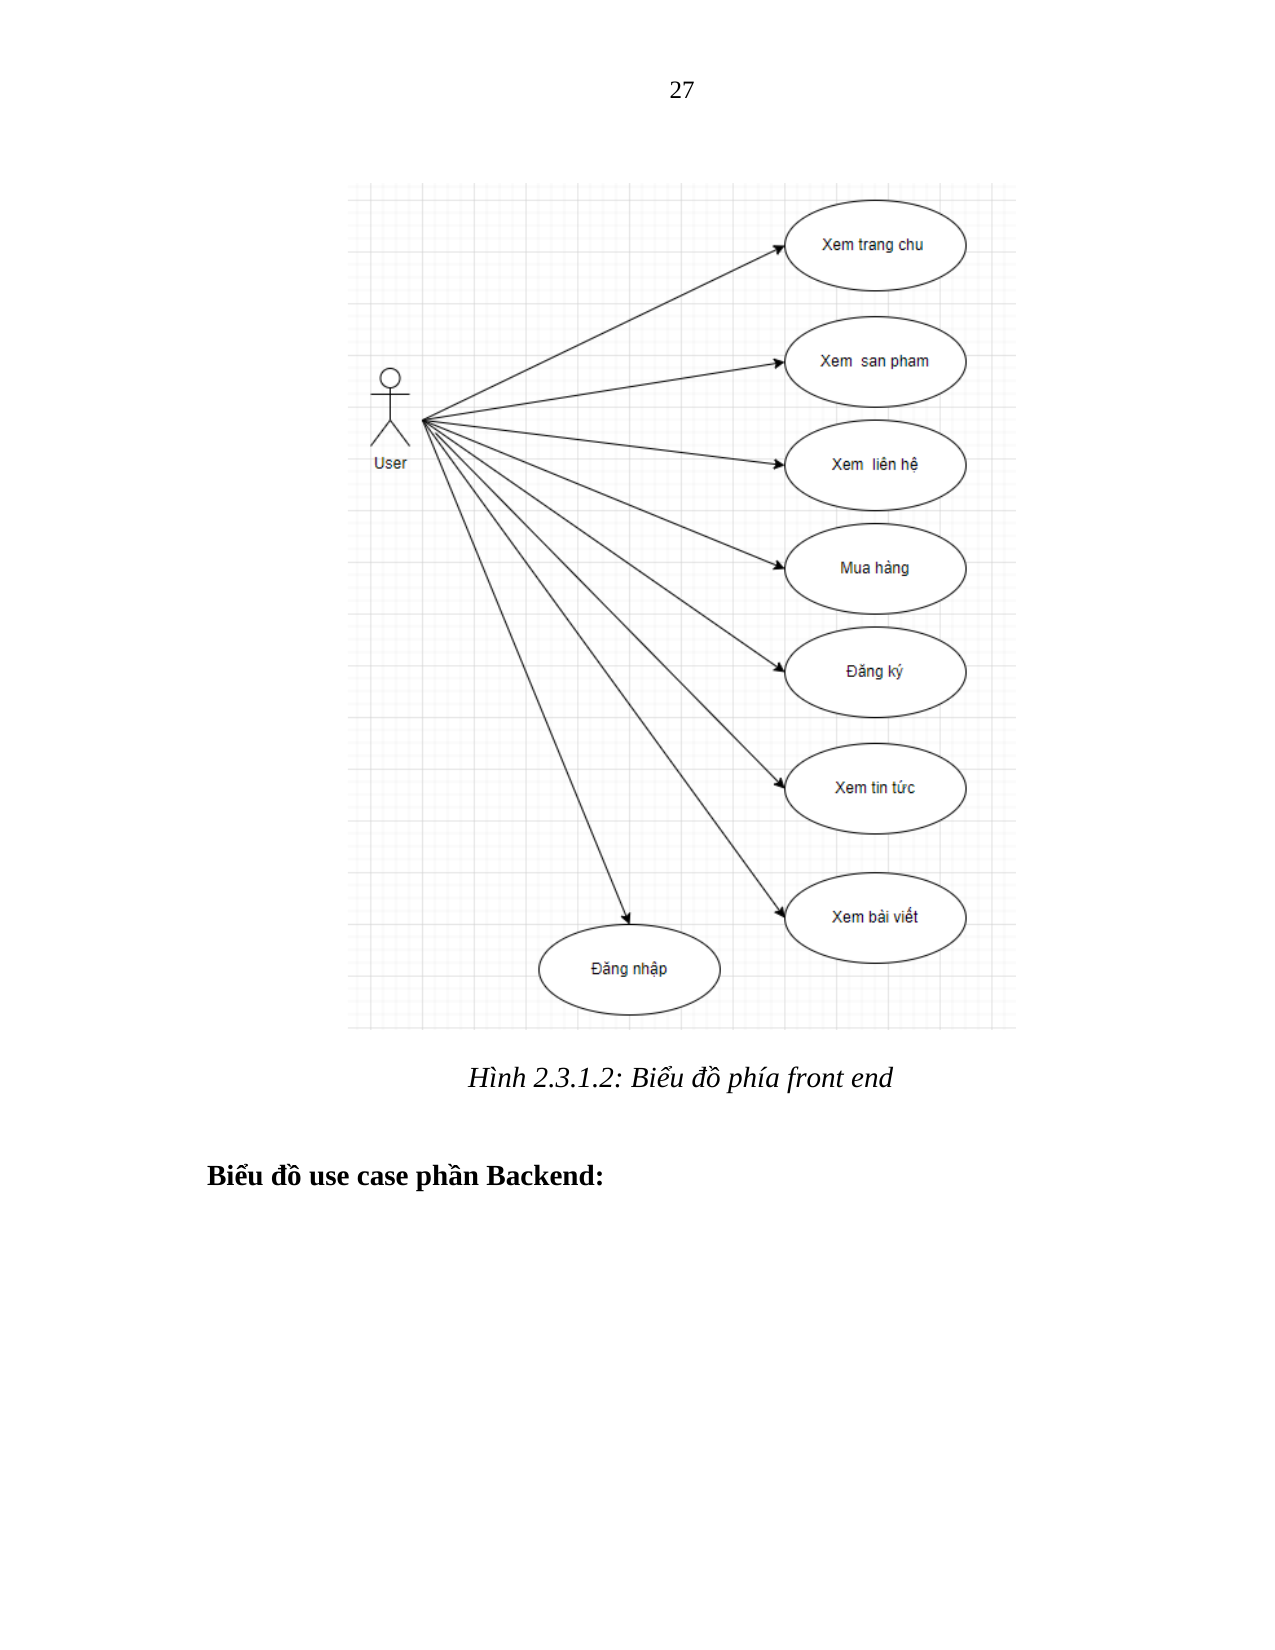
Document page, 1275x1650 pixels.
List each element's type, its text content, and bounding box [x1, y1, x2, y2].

text Biểu đồ use case phần Backend: [207, 1158, 1157, 1191]
subtitle Hình 2.3.1.2: Biểu đồ phía front end [207, 1061, 1157, 1094]
picture [347, 183, 1016, 1030]
